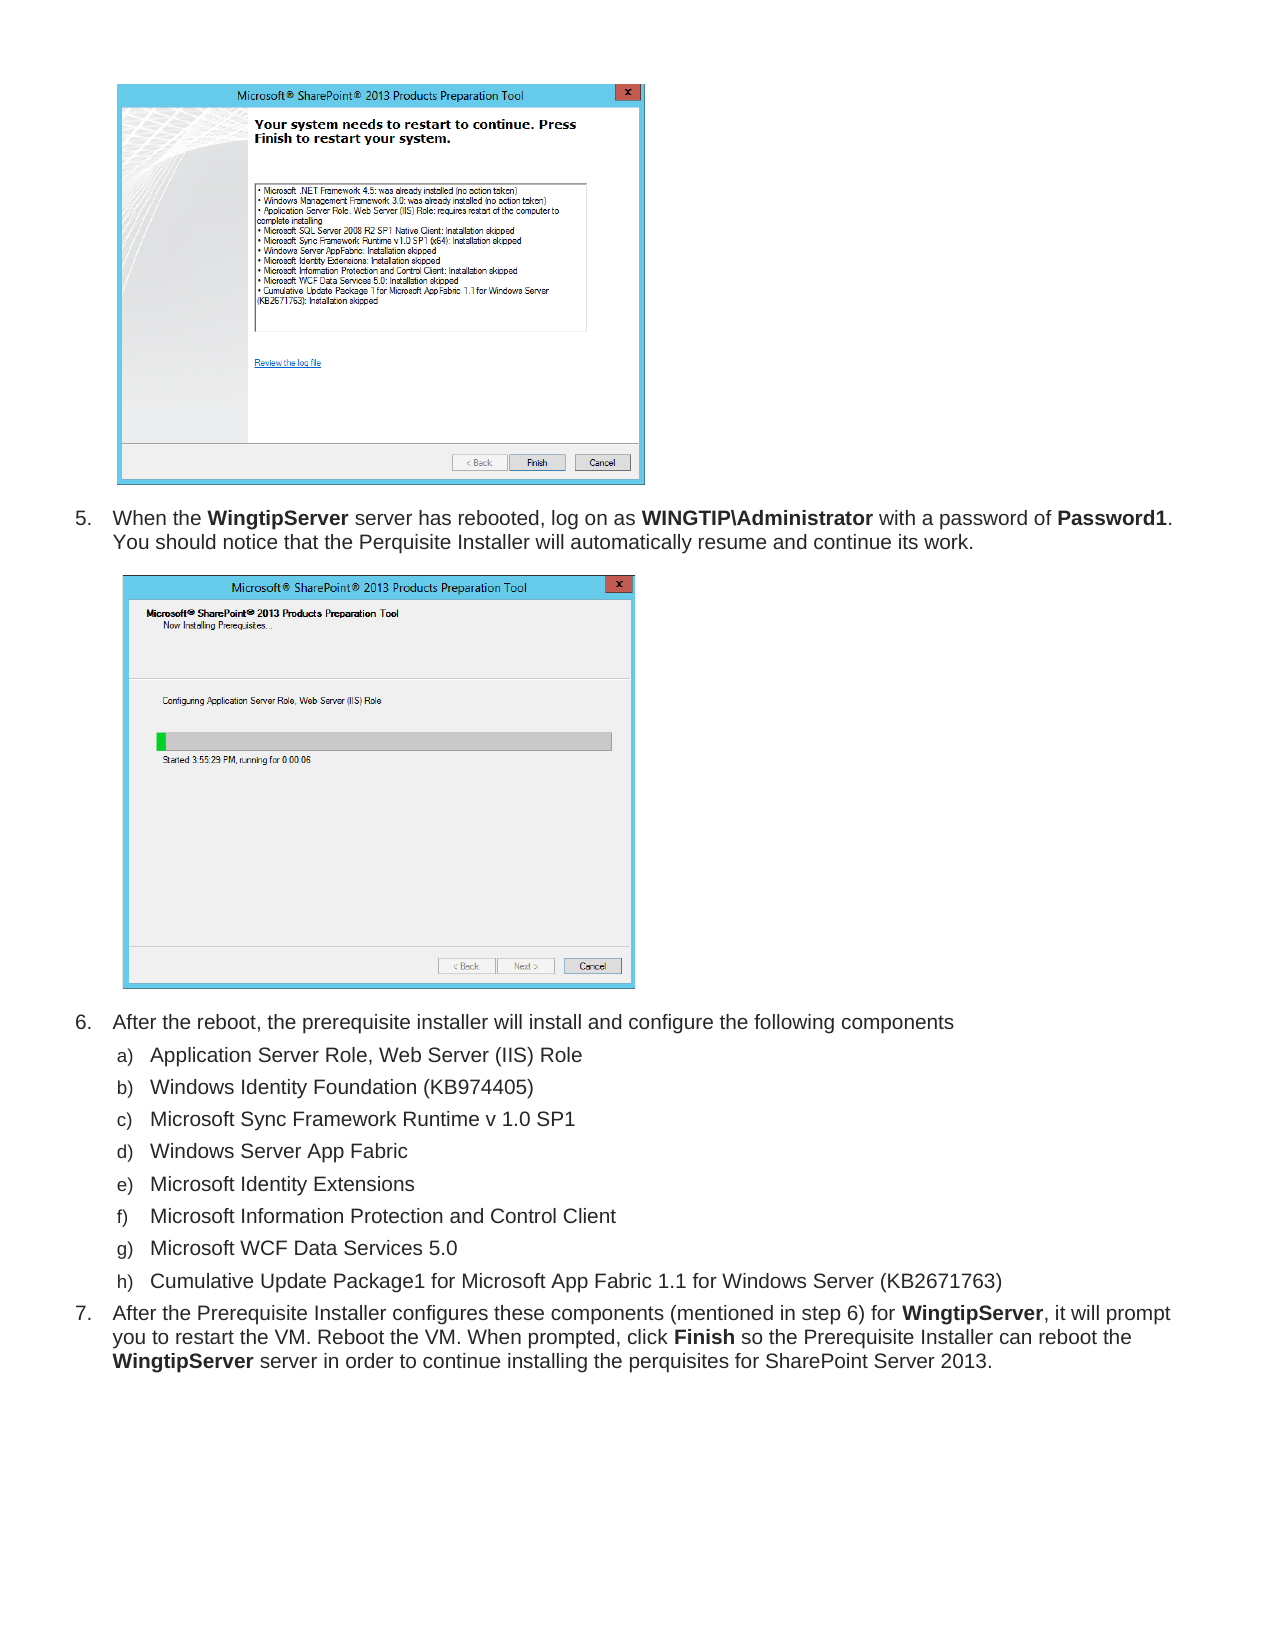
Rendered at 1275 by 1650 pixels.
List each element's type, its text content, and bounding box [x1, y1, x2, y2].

list Microsoft Sync Framework Runtime v 1.0 SP1 [117, 1107, 1200, 1131]
list After the Prerequisite Installer configures these components (mentioned in step 6) for WingtipServer, it will prompt you to restart the VM. Reboot the VM. When prompted, click Finish so the Prerequisite Installer can reboot the WingtipServer server in order to continue installing the perquisites for SharePoint Server 2013. [75, 1301, 1200, 1373]
list Microsoft Identity Extensions [117, 1172, 1200, 1196]
list Microsoft WCF Data Services 5.0 [117, 1236, 1200, 1260]
list After the reboot, the prerequisite installer will install and configure the following components [75, 1010, 1200, 1034]
list Application Server Role, Web Server (IIS) Role [117, 1042, 1200, 1066]
list Cumulative Update Package1 for Microsoft App Fabric 1.1 for Windows Server (KB2671763) [117, 1268, 1200, 1292]
picture [117, 84, 645, 485]
picture [122, 575, 636, 989]
list Windows Server App Fabric [117, 1139, 1200, 1163]
list Microsoft Information Protection and Control Client [117, 1204, 1200, 1228]
list Windows Identity Foundation (KB974405) [117, 1075, 1200, 1099]
list When the WingtipServer server has rebooted, log on as WINGTIP\Administrator with a password of Password1. You should notice that the Perquisite Installer will automatically resume and continue its work. [75, 506, 1200, 554]
